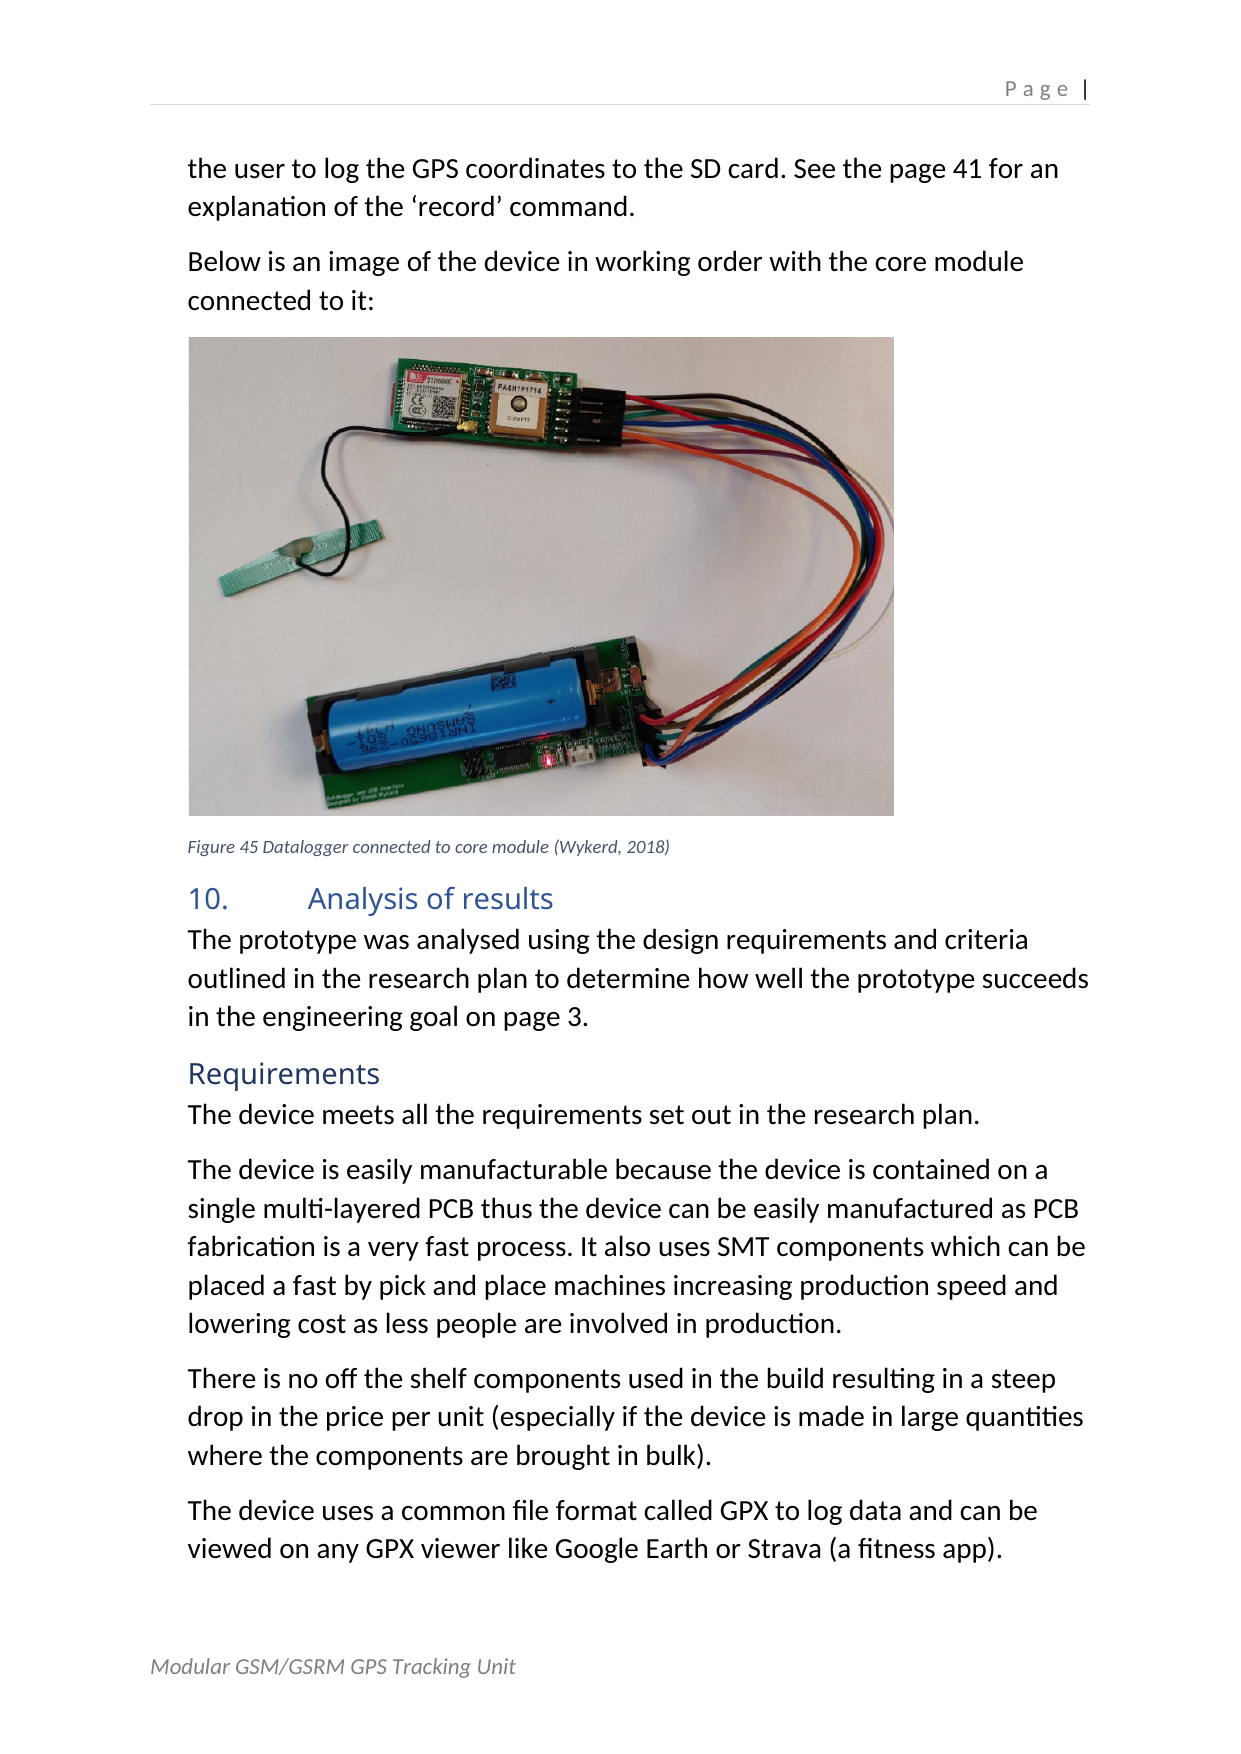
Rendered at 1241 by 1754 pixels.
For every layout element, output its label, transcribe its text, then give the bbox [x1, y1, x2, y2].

text Below is an image of the device in working order with the core module connected to it: [187, 243, 1090, 318]
text The prototype was analysed using the design requirements and criteria outlined in the research plan to determine how well the prototype succeeds in the engineering goal on page 3. [187, 921, 1090, 1034]
text There is no off the shelf components used in the build resulting in a steep drop in the price per unit (especially if the device is made in large quantities where the components are brought in bulk). [187, 1360, 1090, 1473]
text The device is easily manufacturable because the device is contained on a single multi-layered PCB thus the device can be easily manufactured as PCB fabrication is a very fast process. It also uses SMT components which can be placed a fast by pick and place machines increasing production speed and lowering cost as less people are involved in production. [187, 1151, 1090, 1341]
subtitle Analysis of results [187, 878, 1090, 918]
text The device uses a common file format called GPX to log data and can be viewed on any GPX viewer like Google Earth or Strava (a fitness app). [187, 1492, 1090, 1566]
picture [189, 337, 894, 816]
text Figure Datalogger connected to core module [150, 835, 1090, 858]
text The device meets all the requirements set out in the research plan. [187, 1096, 1090, 1132]
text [187, 150, 1090, 224]
subtitle Requirements [150, 1053, 1090, 1093]
